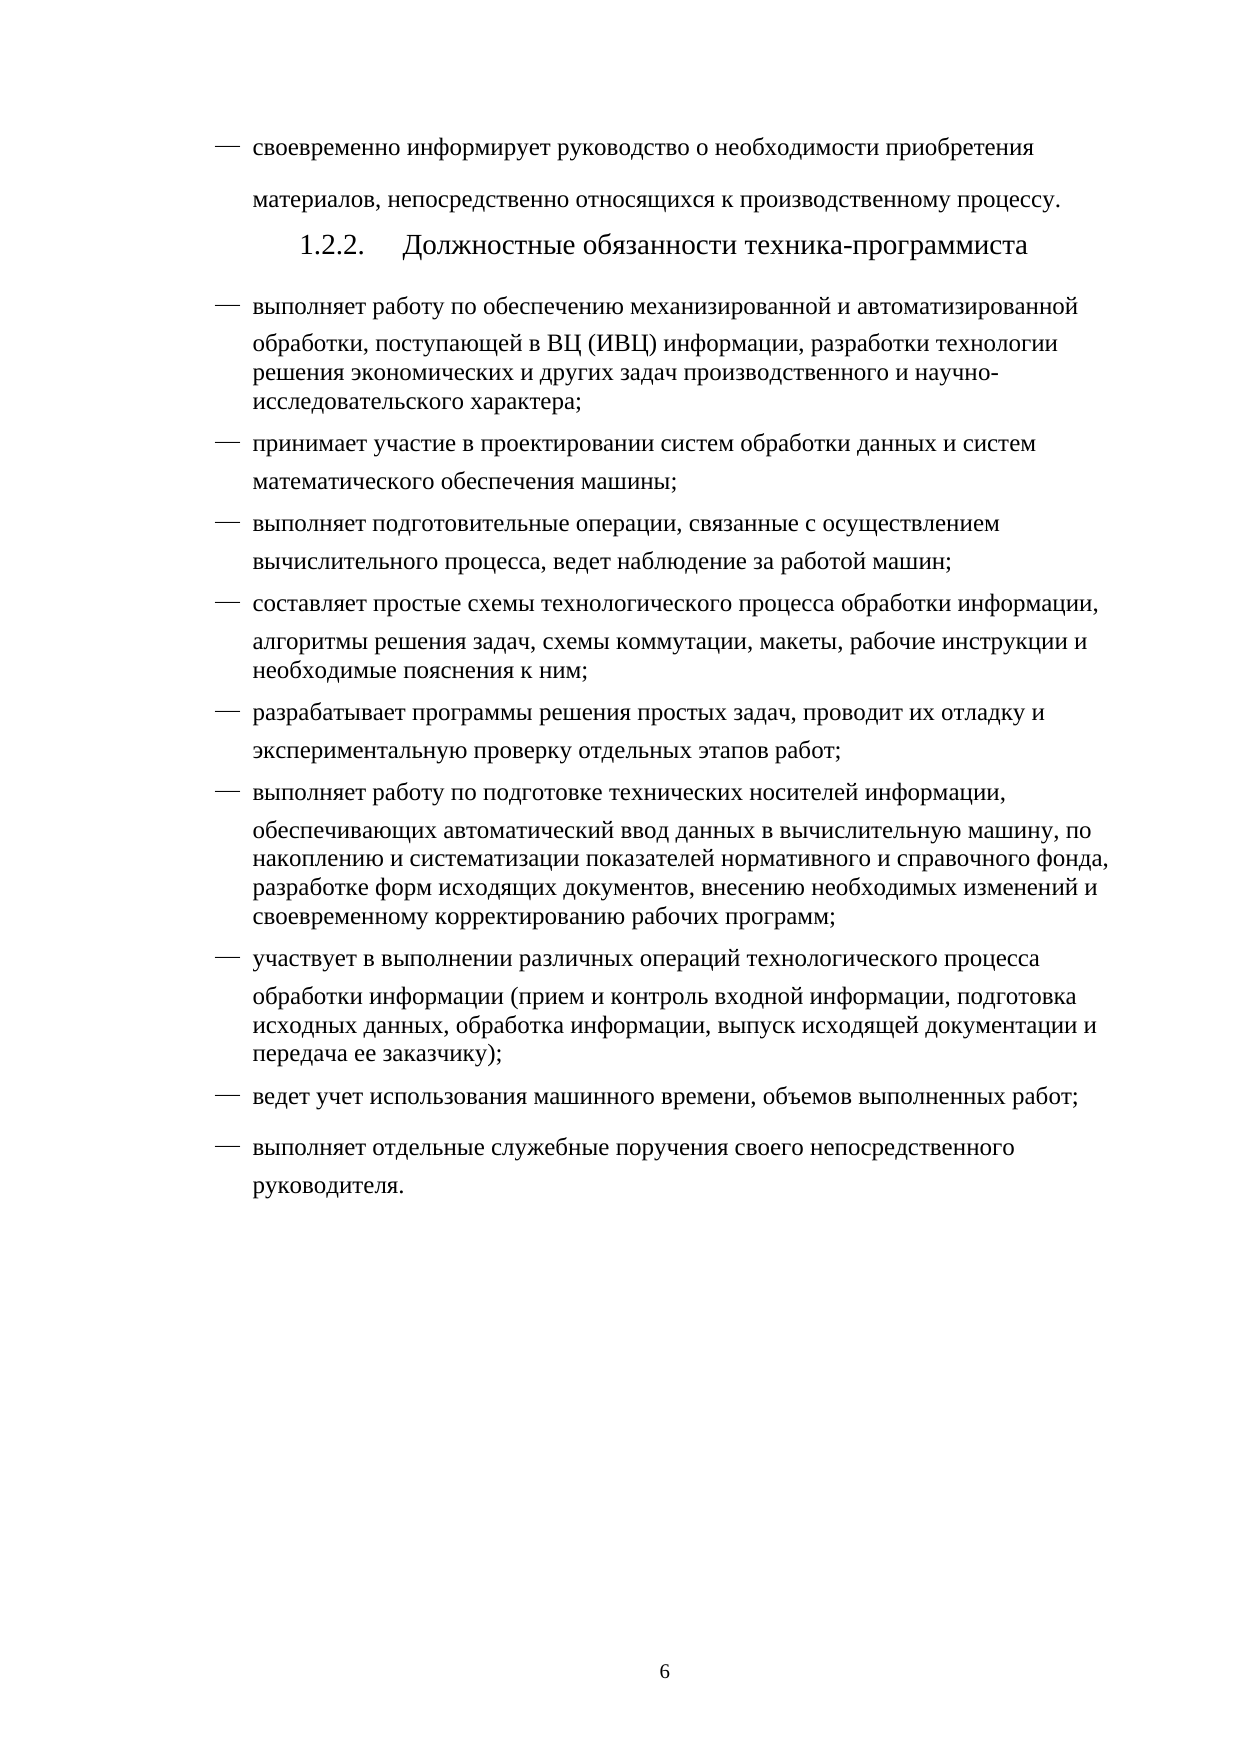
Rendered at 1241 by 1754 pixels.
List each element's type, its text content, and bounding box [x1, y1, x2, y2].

list участвует в выполнении различных операций технологического процесса обработки информации (прием и контроль входной информации, подготовка исходных данных, обработка информации, выпуск исходящей документации и передача ее заказчику); [215, 930, 1152, 1067]
list своевременно информирует руководство о необходимости приобретения материалов, непосредственно относящихся к производственному процессу. [215, 118, 1152, 212]
subtitle Должностные обязанности техника-программиста [365, 227, 1152, 260]
list выполняет отдельные служебные поручения своего непосредственного руководителя. [215, 1118, 1152, 1198]
list составляет простые схемы технологического процесса обработки информации, алгоритмы решения задач, схемы коммутации, макеты, рабочие инструкции и необходимые пояснения к ним; [215, 575, 1152, 683]
list ведет учет использования машинного времени, объемов выполненных работ; [215, 1067, 1152, 1118]
list выполняет работу по подготовке технических носителей информации, обеспечивающих автоматический ввод данных в вычислительную машину, по накоплению и систематизации показателей нормативного и справочного фонда, разработке форм исходящих документов, внесению необходимых изменений и своевременному корректированию рабочих программ; [215, 763, 1152, 930]
list принимает участие в проектировании систем обработки данных и систем математического обеспечения машины; [215, 415, 1152, 495]
list выполняет работу по обеспечению механизированной и автоматизированной обработки, поступающей в ВЦ (ИВЦ) информации, разработки технологии решения экономических и других задач производственного и научно-исследовательского характера; [215, 277, 1152, 415]
list разрабатывает программы решения простых задач, проводит их отладку и экспериментальную проверку отдельных этапов работ; [215, 683, 1152, 763]
list выполняет подготовительные операции, связанные с осуществлением вычислительного процесса, ведет наблюдение за работой машин; [215, 495, 1152, 575]
